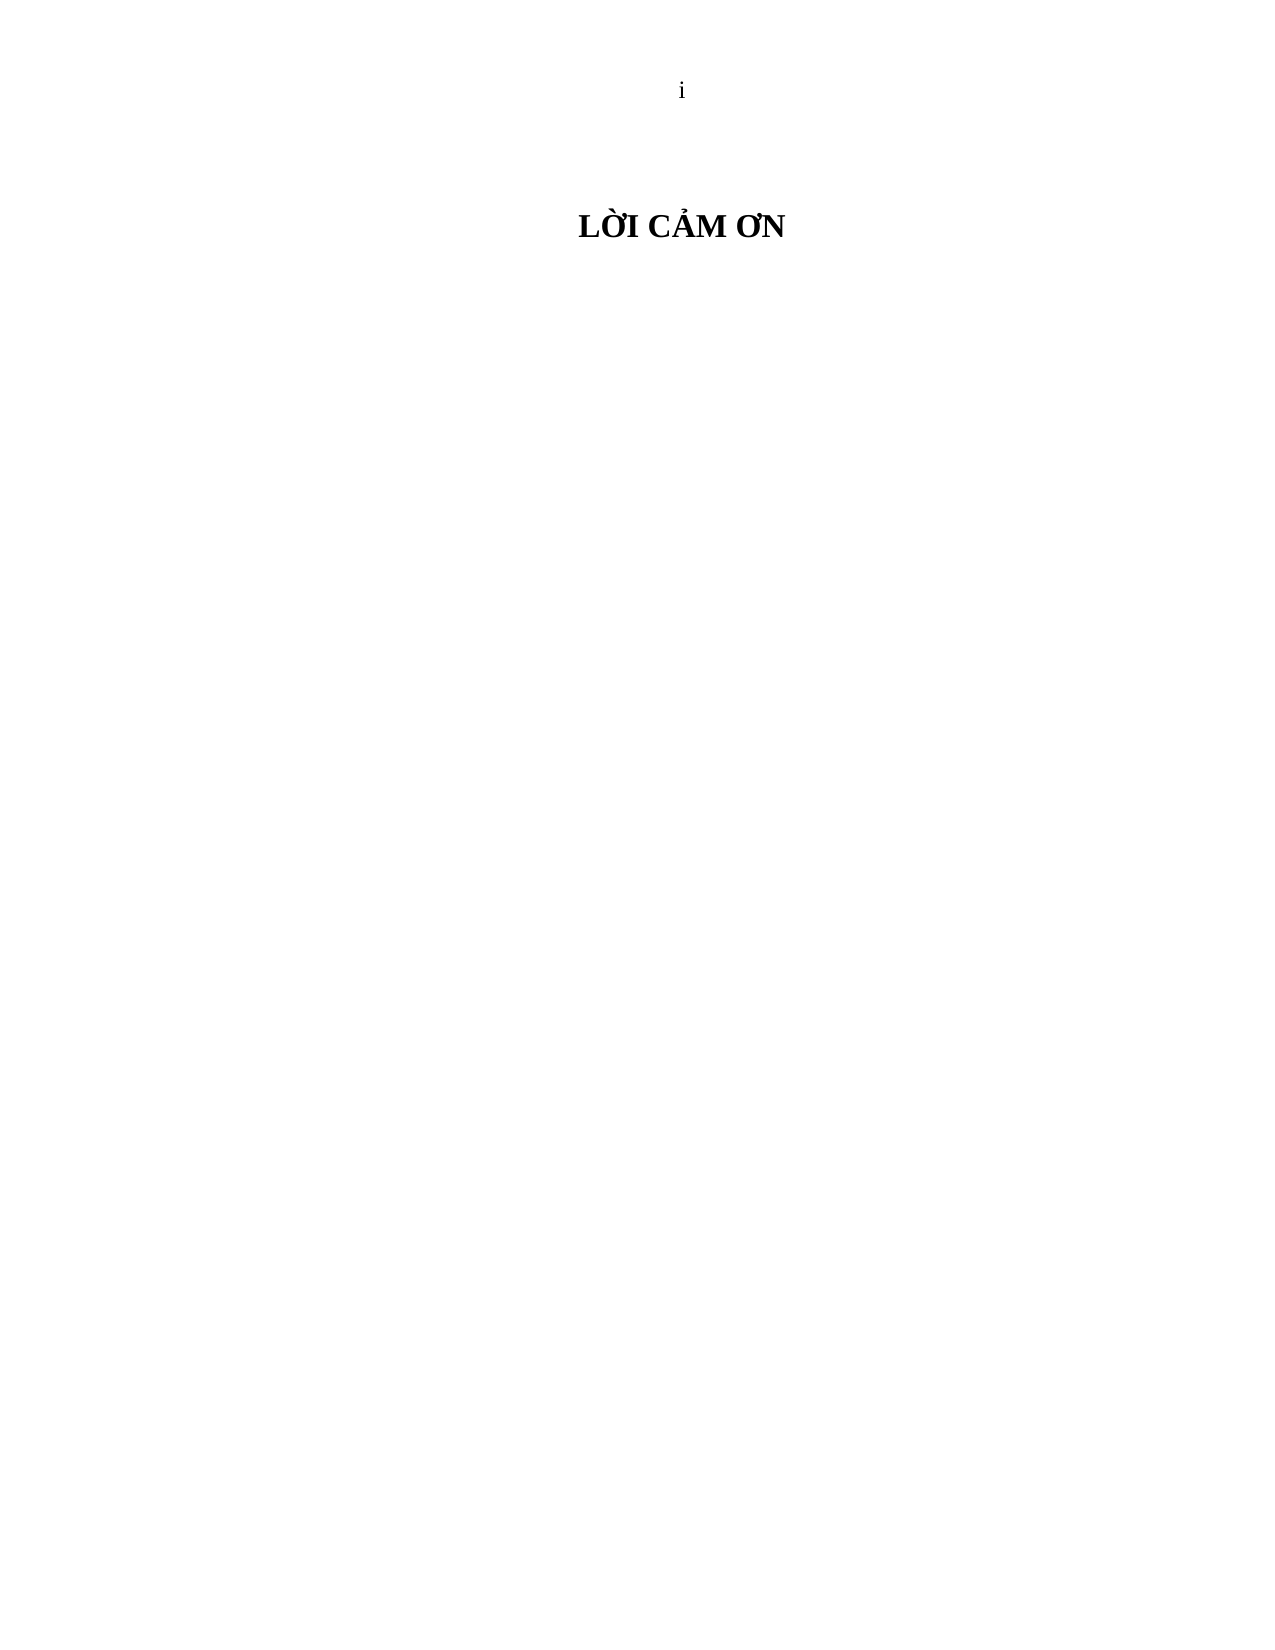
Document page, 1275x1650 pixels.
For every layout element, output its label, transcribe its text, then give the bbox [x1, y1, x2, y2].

text LỜI CẢM ƠN [207, 207, 1157, 245]
